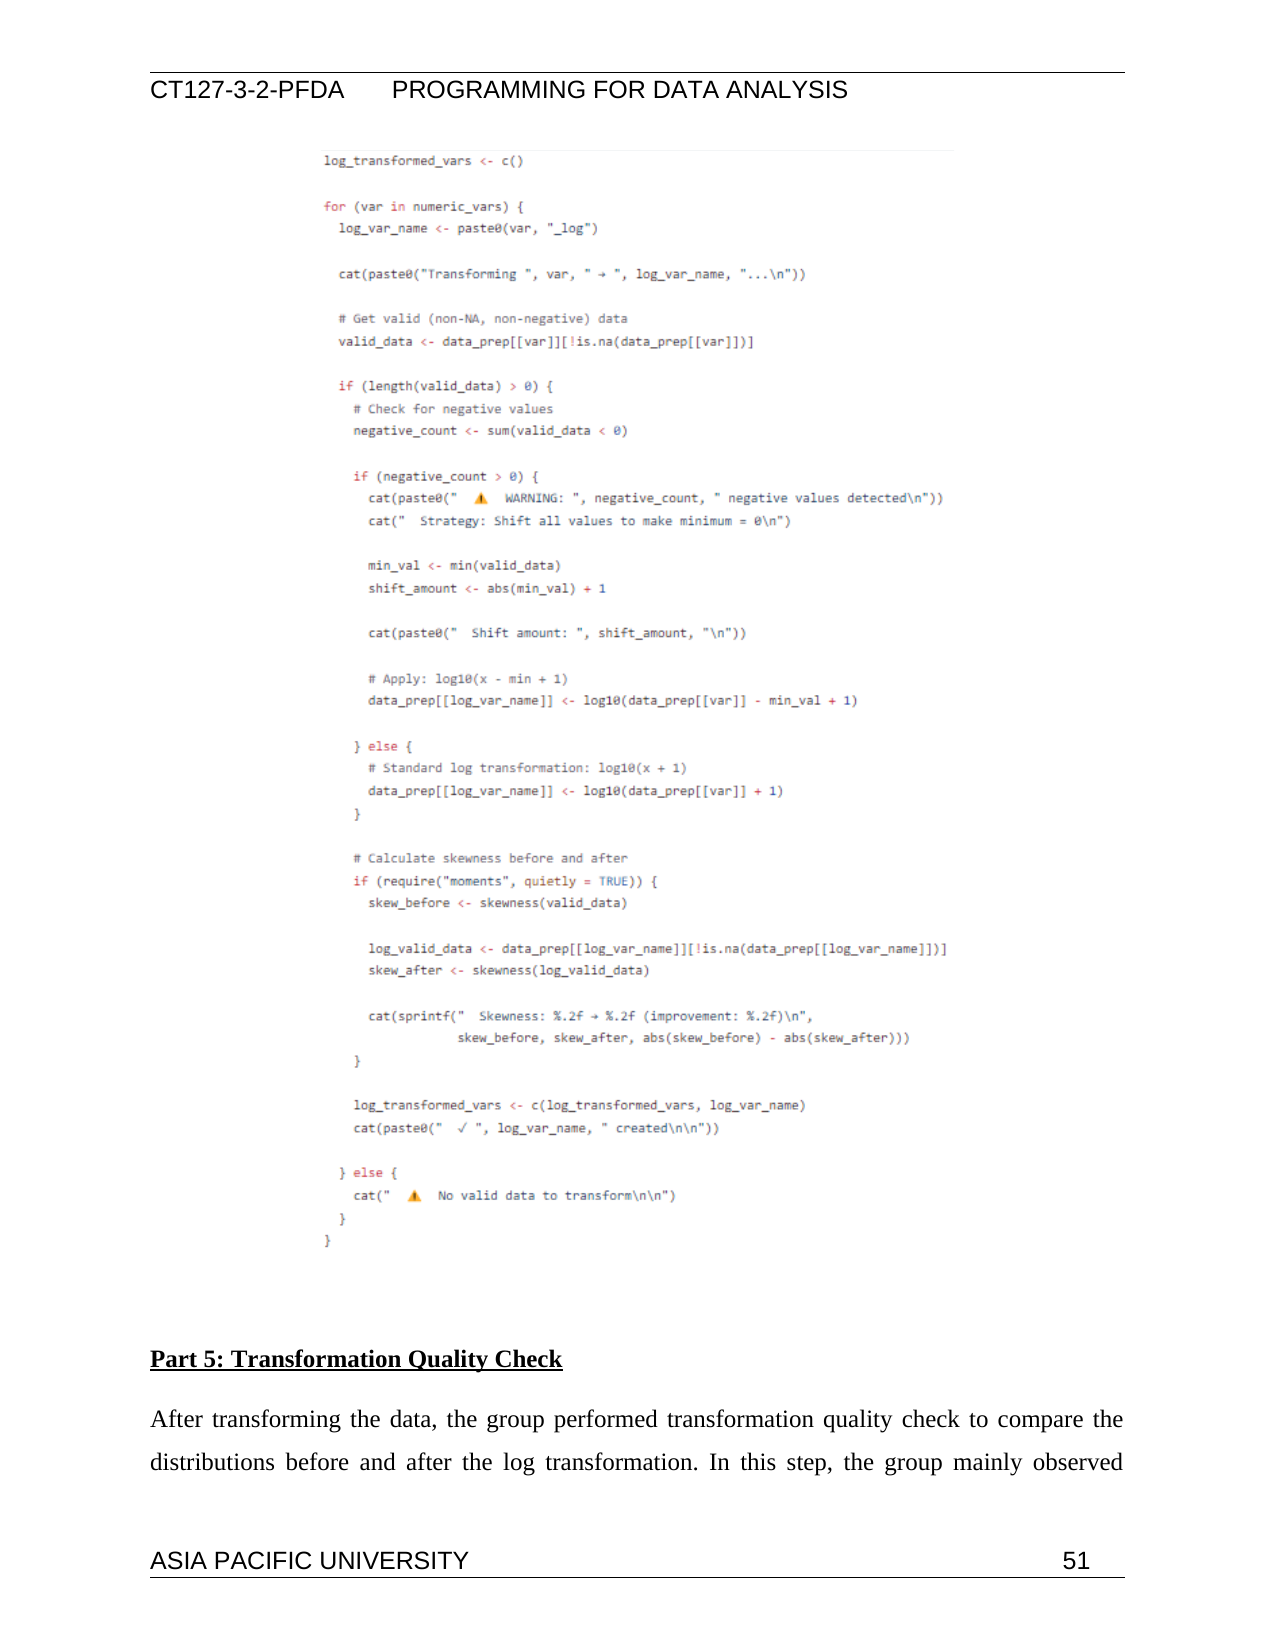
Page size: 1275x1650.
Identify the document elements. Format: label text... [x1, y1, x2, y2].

text Part 5: Transformation Quality Check [150, 1344, 1125, 1373]
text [150, 1404, 1125, 1476]
picture [320, 150, 955, 1254]
